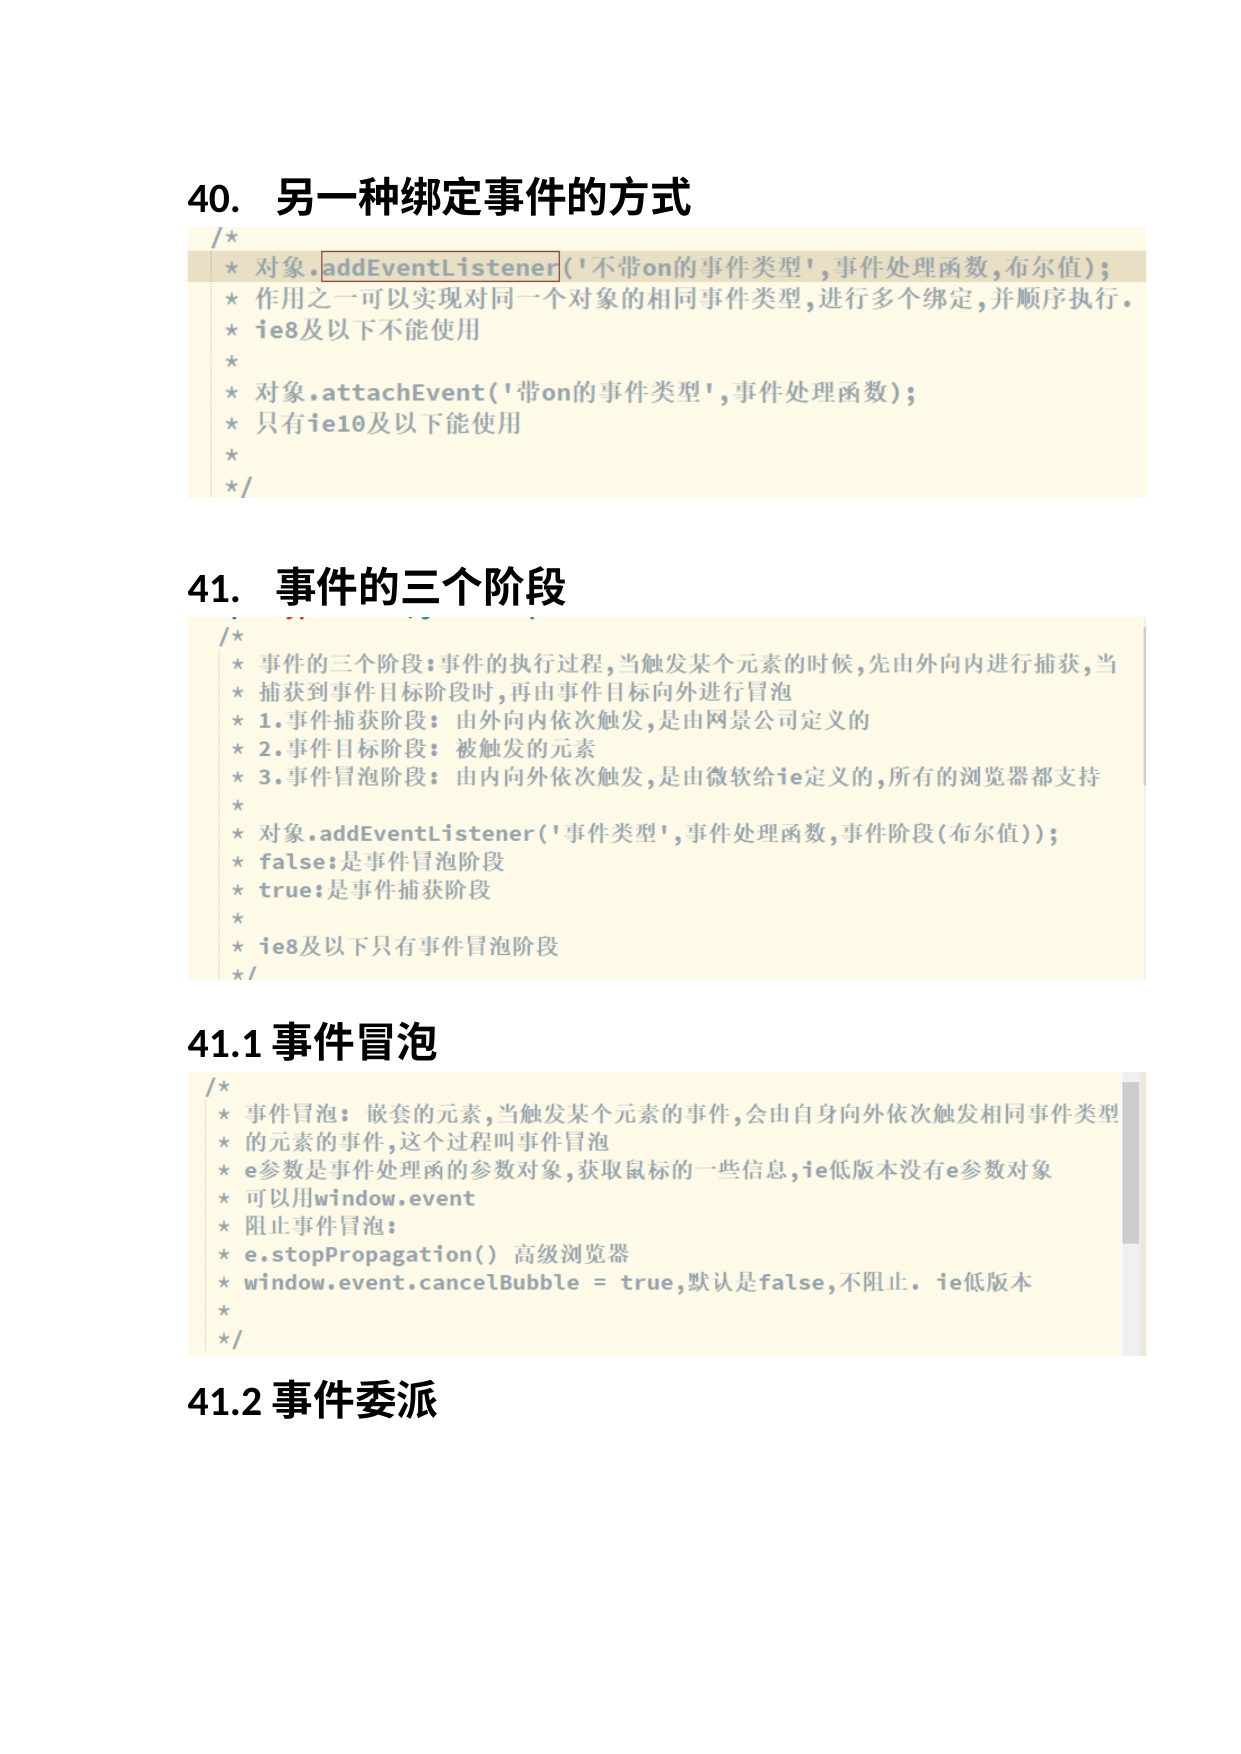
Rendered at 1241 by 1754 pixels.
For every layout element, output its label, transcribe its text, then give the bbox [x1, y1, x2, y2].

picture [187, 227, 1147, 498]
picture [187, 1072, 1147, 1356]
picture [187, 617, 1147, 980]
subtitle 另一种绑定事件的方式 [187, 162, 1053, 227]
subtitle 事件的三个阶段 [187, 552, 1053, 617]
subtitle 事件冒泡 [187, 1007, 1053, 1072]
subtitle 事件委派 [187, 1364, 1053, 1429]
